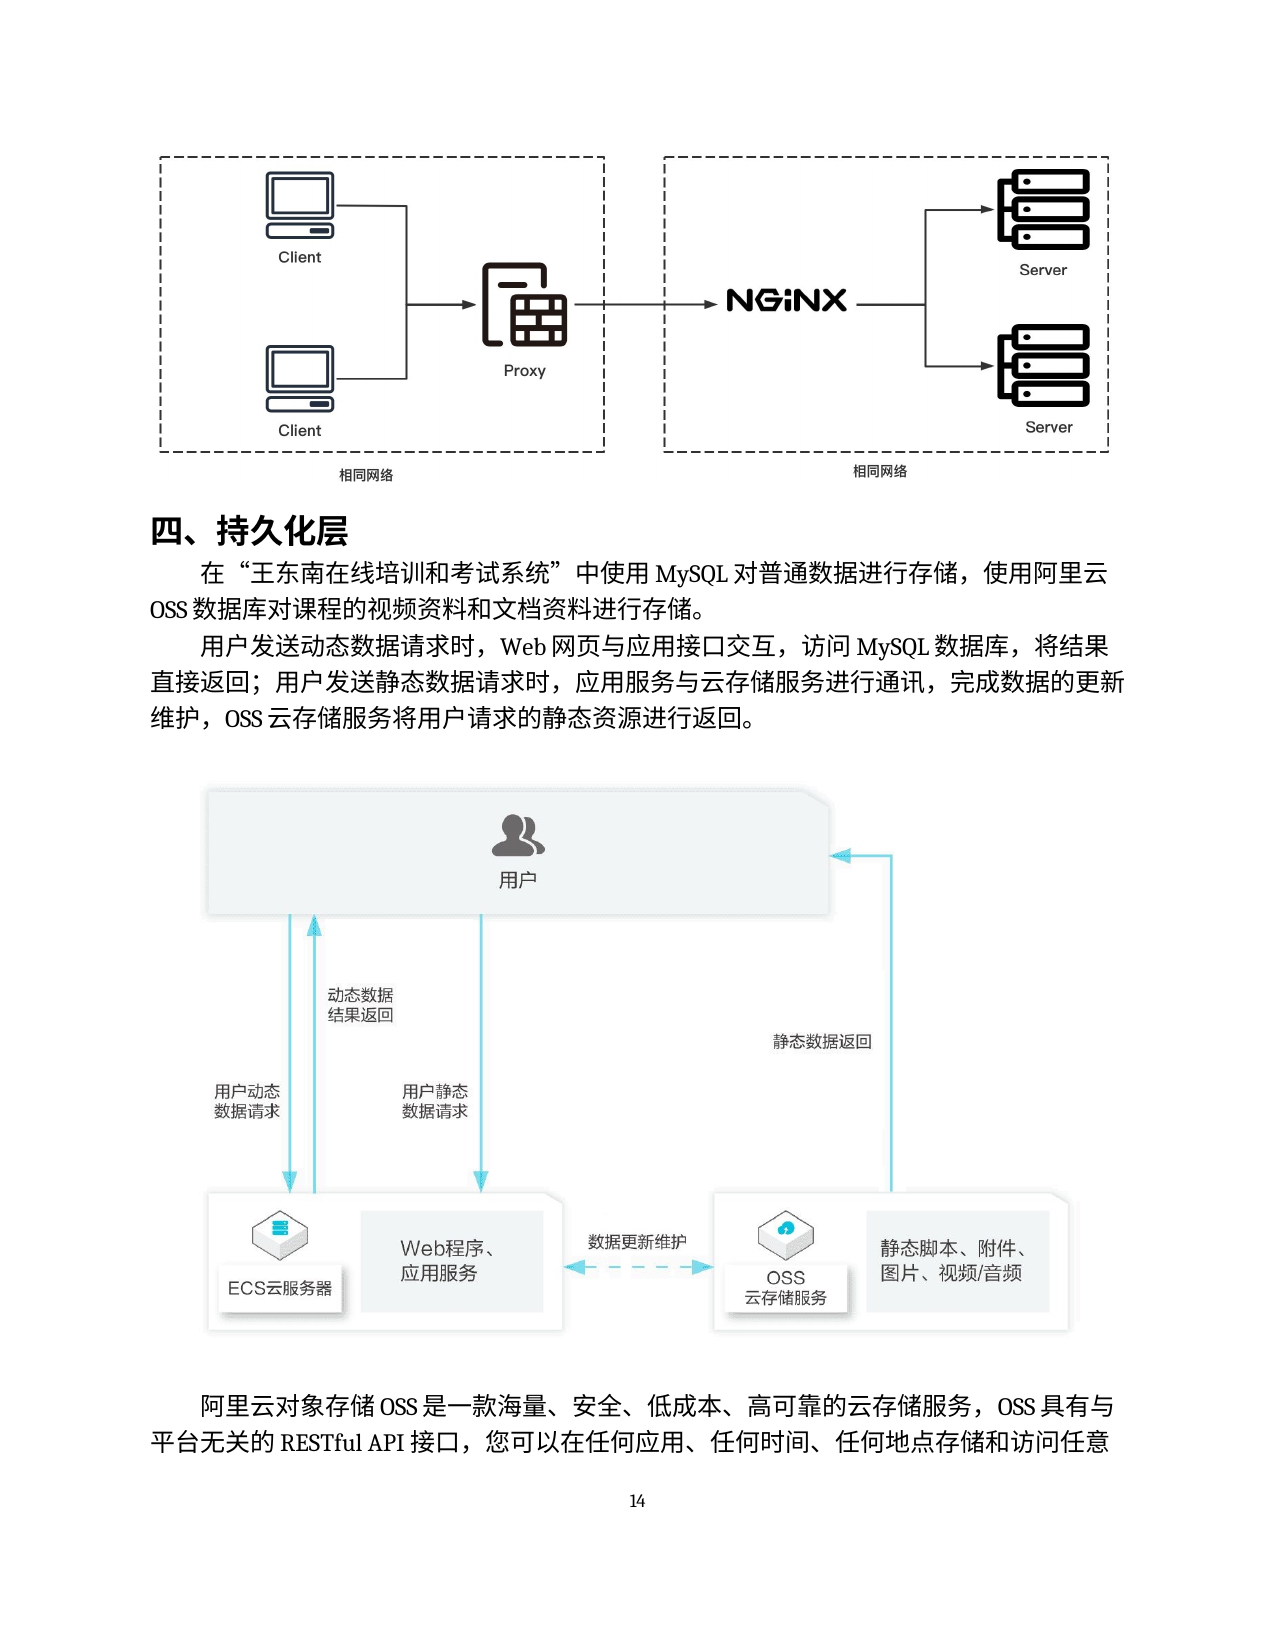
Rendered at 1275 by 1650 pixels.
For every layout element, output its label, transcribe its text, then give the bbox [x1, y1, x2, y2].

subtitle 四、持久化层 [150, 505, 1125, 553]
text 用户发送动态数据请求时，Web网页与应用接口交互，访问MySQL数据库，将结果直接返回；用户发送静态数据请求时，应用服务与云存储服务进行通讯，完成数据的更新维护，OSS云存储服务将用户请求的静态资源进行返回。 [150, 626, 1125, 735]
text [150, 1387, 1125, 1459]
text 在“王东南在线培训和考试系统”中使用MySQL对普通数据进行存储，使用阿里云OSS数据库对课程的视频资料和文档资料进行存储。 [150, 553, 1125, 626]
picture [150, 150, 1125, 485]
picture [150, 753, 1125, 1368]
